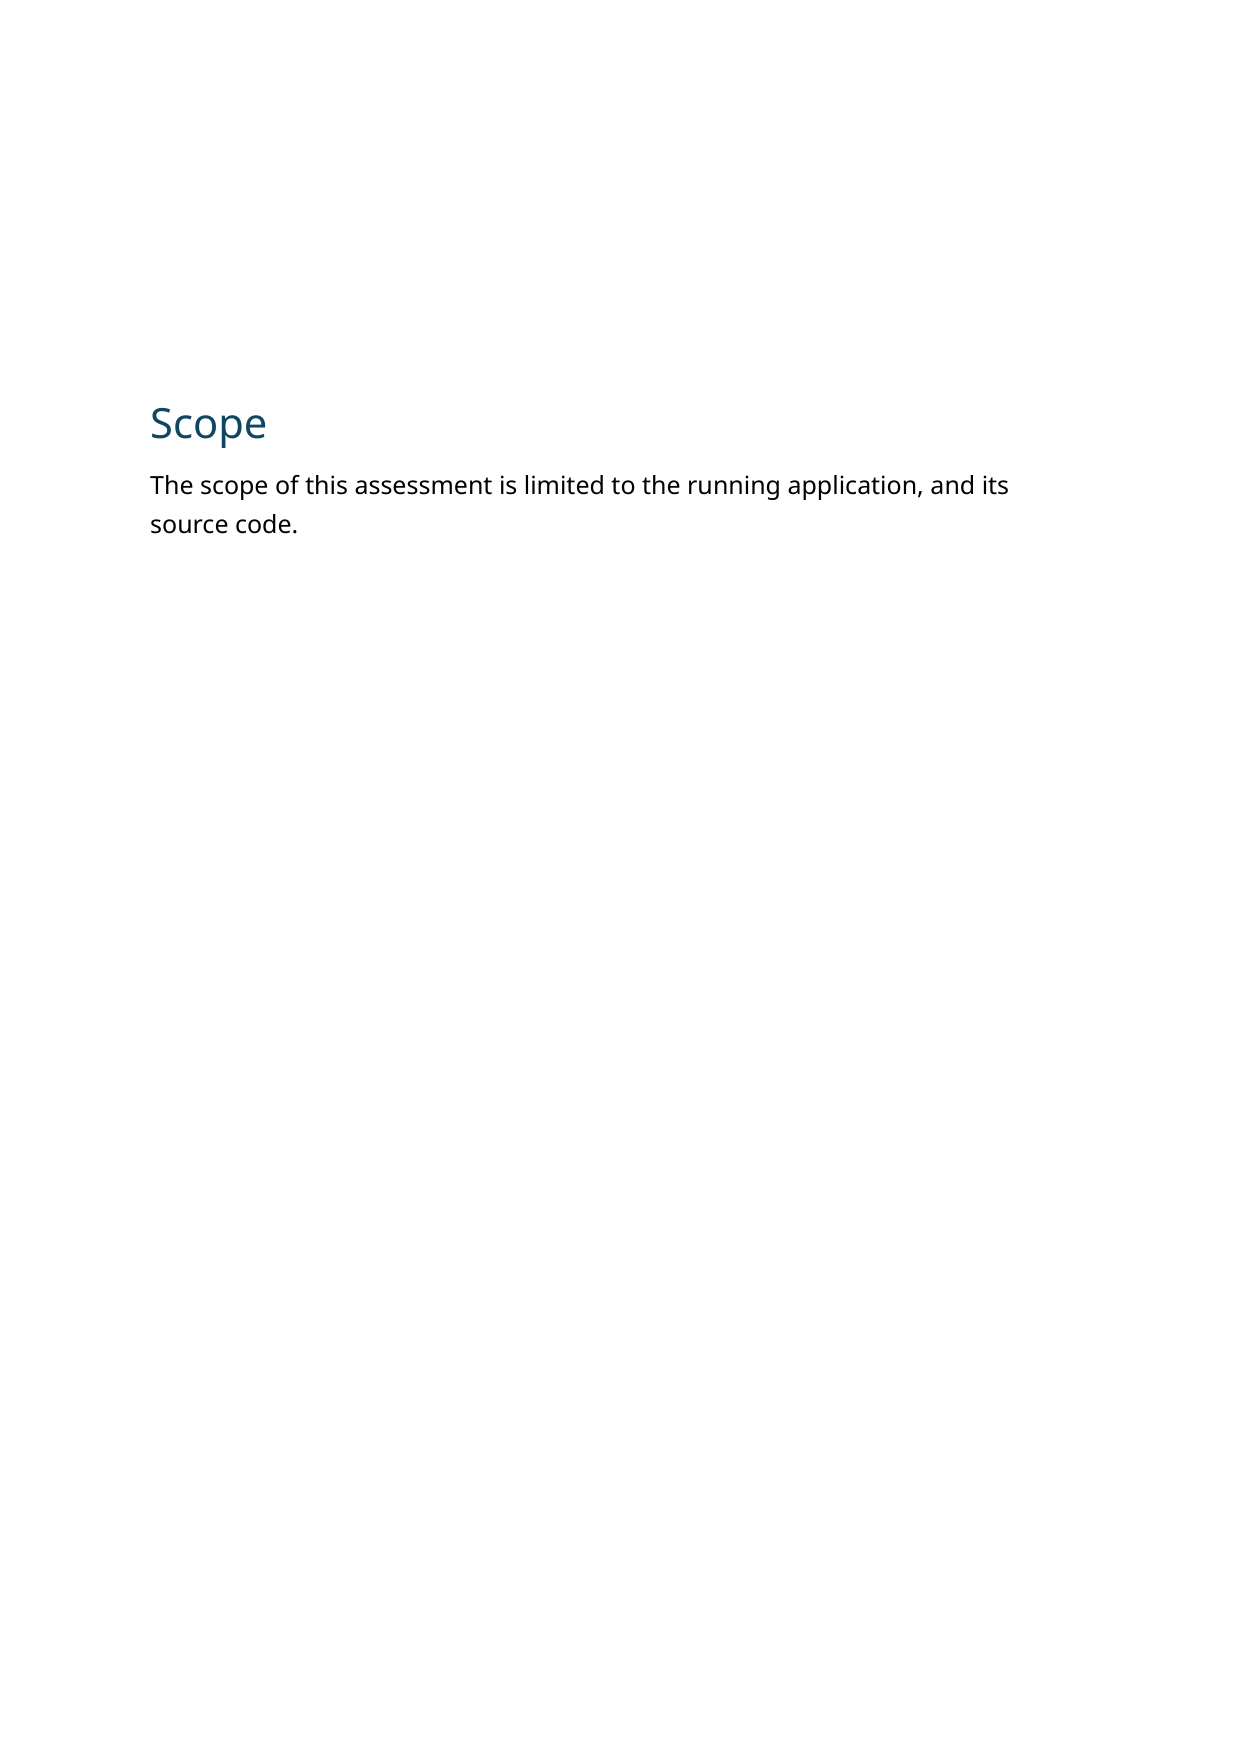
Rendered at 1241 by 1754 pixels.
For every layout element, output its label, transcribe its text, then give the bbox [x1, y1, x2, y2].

subtitle Scope [150, 394, 1090, 451]
text The scope of this assessment is limited to the running application, and its source code. [150, 468, 1090, 541]
